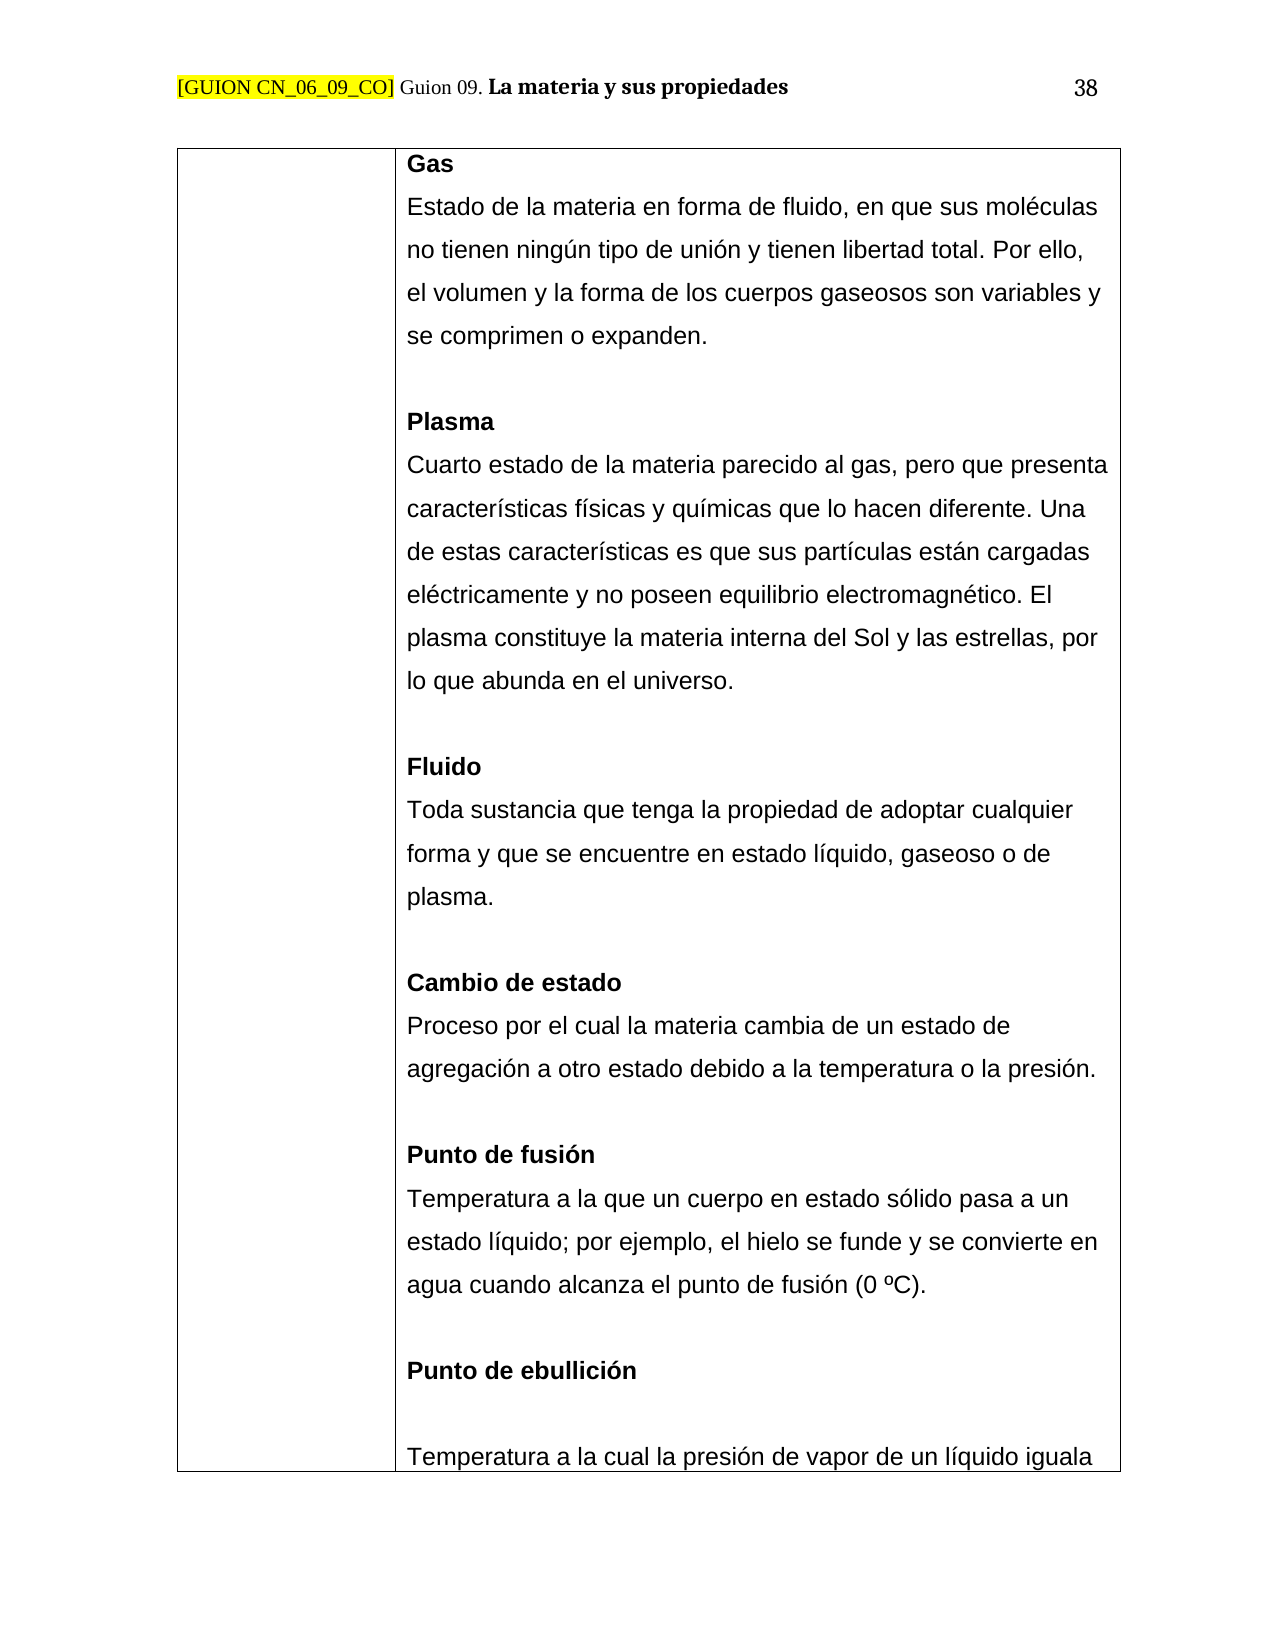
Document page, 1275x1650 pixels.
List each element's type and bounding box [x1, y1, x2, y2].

table_cell [396, 149, 1120, 1471]
table_cell [178, 149, 395, 1471]
